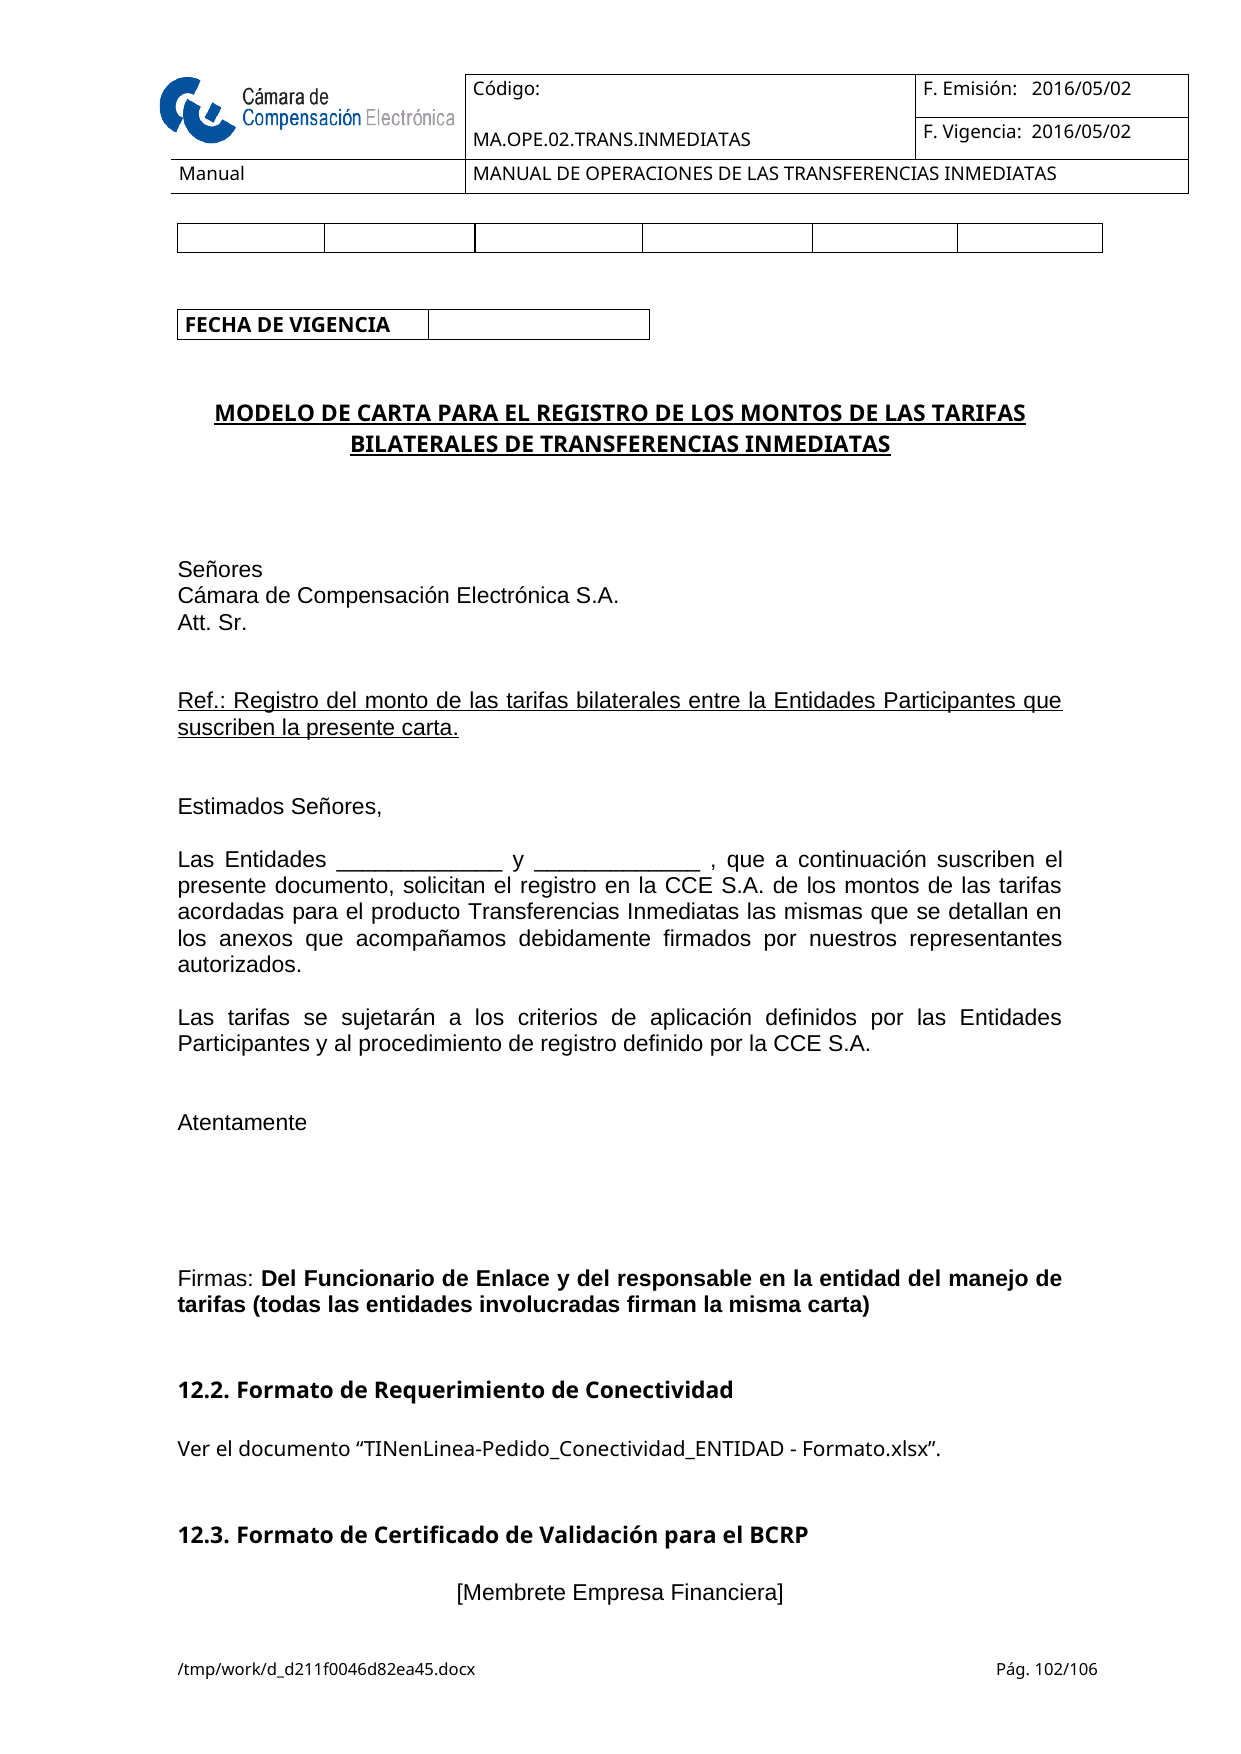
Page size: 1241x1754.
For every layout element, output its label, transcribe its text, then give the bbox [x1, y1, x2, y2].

title Atentamente [177, 1109, 1063, 1136]
table_cell [958, 224, 1102, 252]
table_header FECHA DE VIGENCIA [178, 310, 428, 339]
title Las tarifas se sujetarán a los criterios de aplicación definidos por las Entidades Participantes y al procedimiento de registro definido por la CCE S.A. [177, 1004, 1063, 1056]
table_cell [178, 224, 324, 252]
table_cell [643, 224, 812, 252]
title Cámara de Compensación Electrónica S.A. [177, 582, 1063, 608]
table_cell [325, 224, 474, 252]
table_header [429, 310, 649, 339]
title Ref.: Registro del monto de las tarifas bilaterales entre la Entidades Participantes que suscriben la presente carta. [177, 687, 1063, 710]
title Ref.: Registro del monto de las tarifas bilaterales entre la Entidades Participantes que suscriben la presente carta. [177, 711, 1063, 740]
table_cell [476, 224, 642, 252]
text Ver el documento “TINenLinea-Pedido_Conectividad_ENTIDAD - Formato.xlsx”. [177, 1434, 1063, 1463]
table_cell [813, 224, 957, 252]
title Señores [177, 556, 1063, 582]
text Formato de Certificado de Validación para el BCRP [177, 1519, 1063, 1551]
text Formato de Requerimiento de Conectividad [177, 1374, 1063, 1406]
title Att. Sr. [177, 608, 1063, 635]
text [Membrete Empresa Financiera] [177, 1579, 1063, 1606]
text Firmas: Del Funcionario de Enlace y del responsable en la entidad del manejo de tarifas (todas las entidades involucradas firman la misma carta) [177, 1265, 1063, 1318]
title MODELO DE CARTA PARA EL REGISTRO DE LOS MONTOS DE LAS TARIFAS BILATERALES DE TRANSFERENCIAS INMEDIATAS [177, 397, 1063, 459]
picture [159, 76, 456, 146]
title Estimados Señores, [177, 793, 1063, 819]
title Las Entidades _____________ y _____________ , que a continuación suscriben el presente documento, solicitan el registro en la CCE S.A. de los montos de las tarifas acordadas para el producto Transferencias Inmediatas las mismas que se detallan en los anexos que acompañamos debidamente firmados por nuestros representantes autorizados. [177, 846, 1063, 977]
